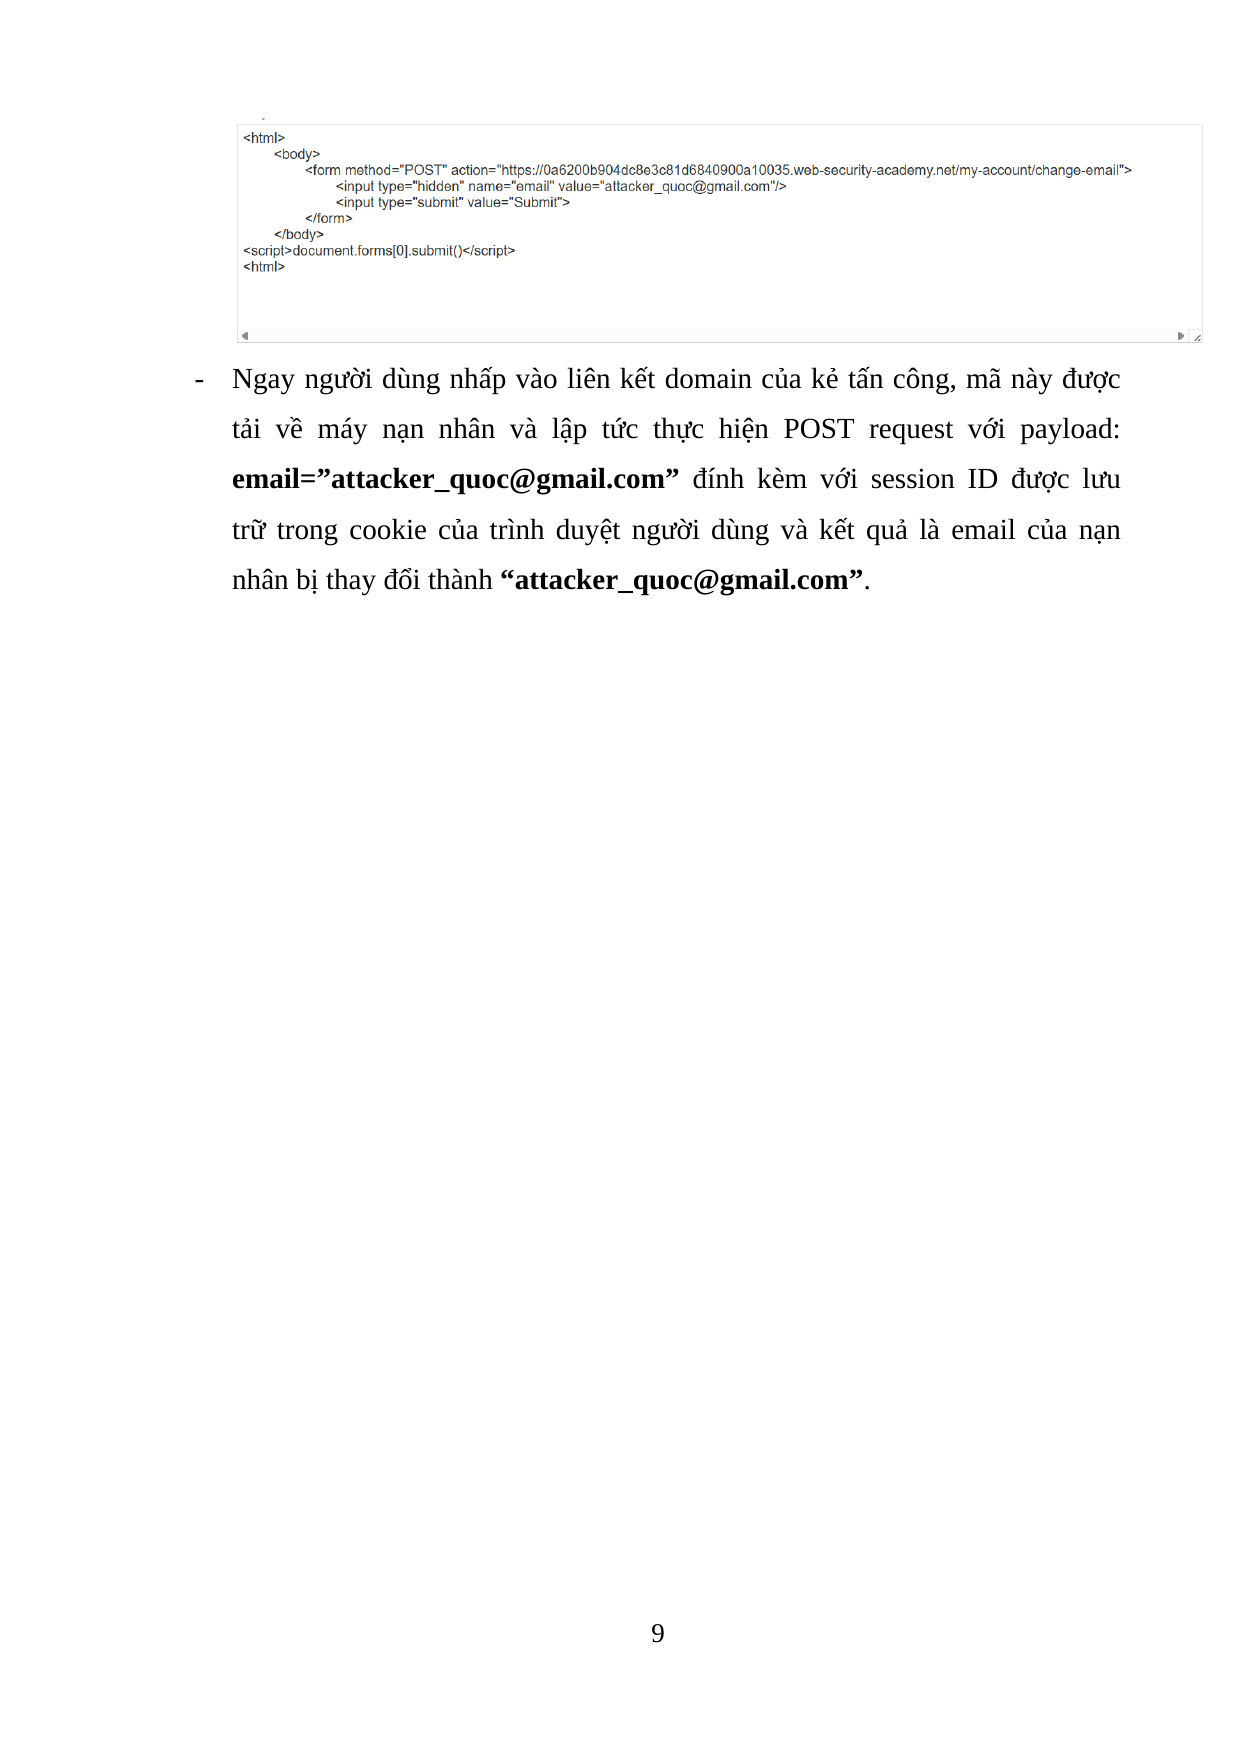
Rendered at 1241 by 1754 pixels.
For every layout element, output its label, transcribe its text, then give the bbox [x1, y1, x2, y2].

picture [231, 118, 1207, 346]
list Ngay người dùng nhấp vào liên kết domain của kẻ tấn công, mã này được tải về máy nạn nhân và lập tức thực hiện POST request với payload: email=”attacker_quoc@gmail.com” đính kèm với session ID được lưu trữ trong cookie của trình duyệt người dùng và kết quả là email của nạn nhân bị thay đổi thành “attacker_quoc@gmail.com”. [194, 361, 1122, 596]
